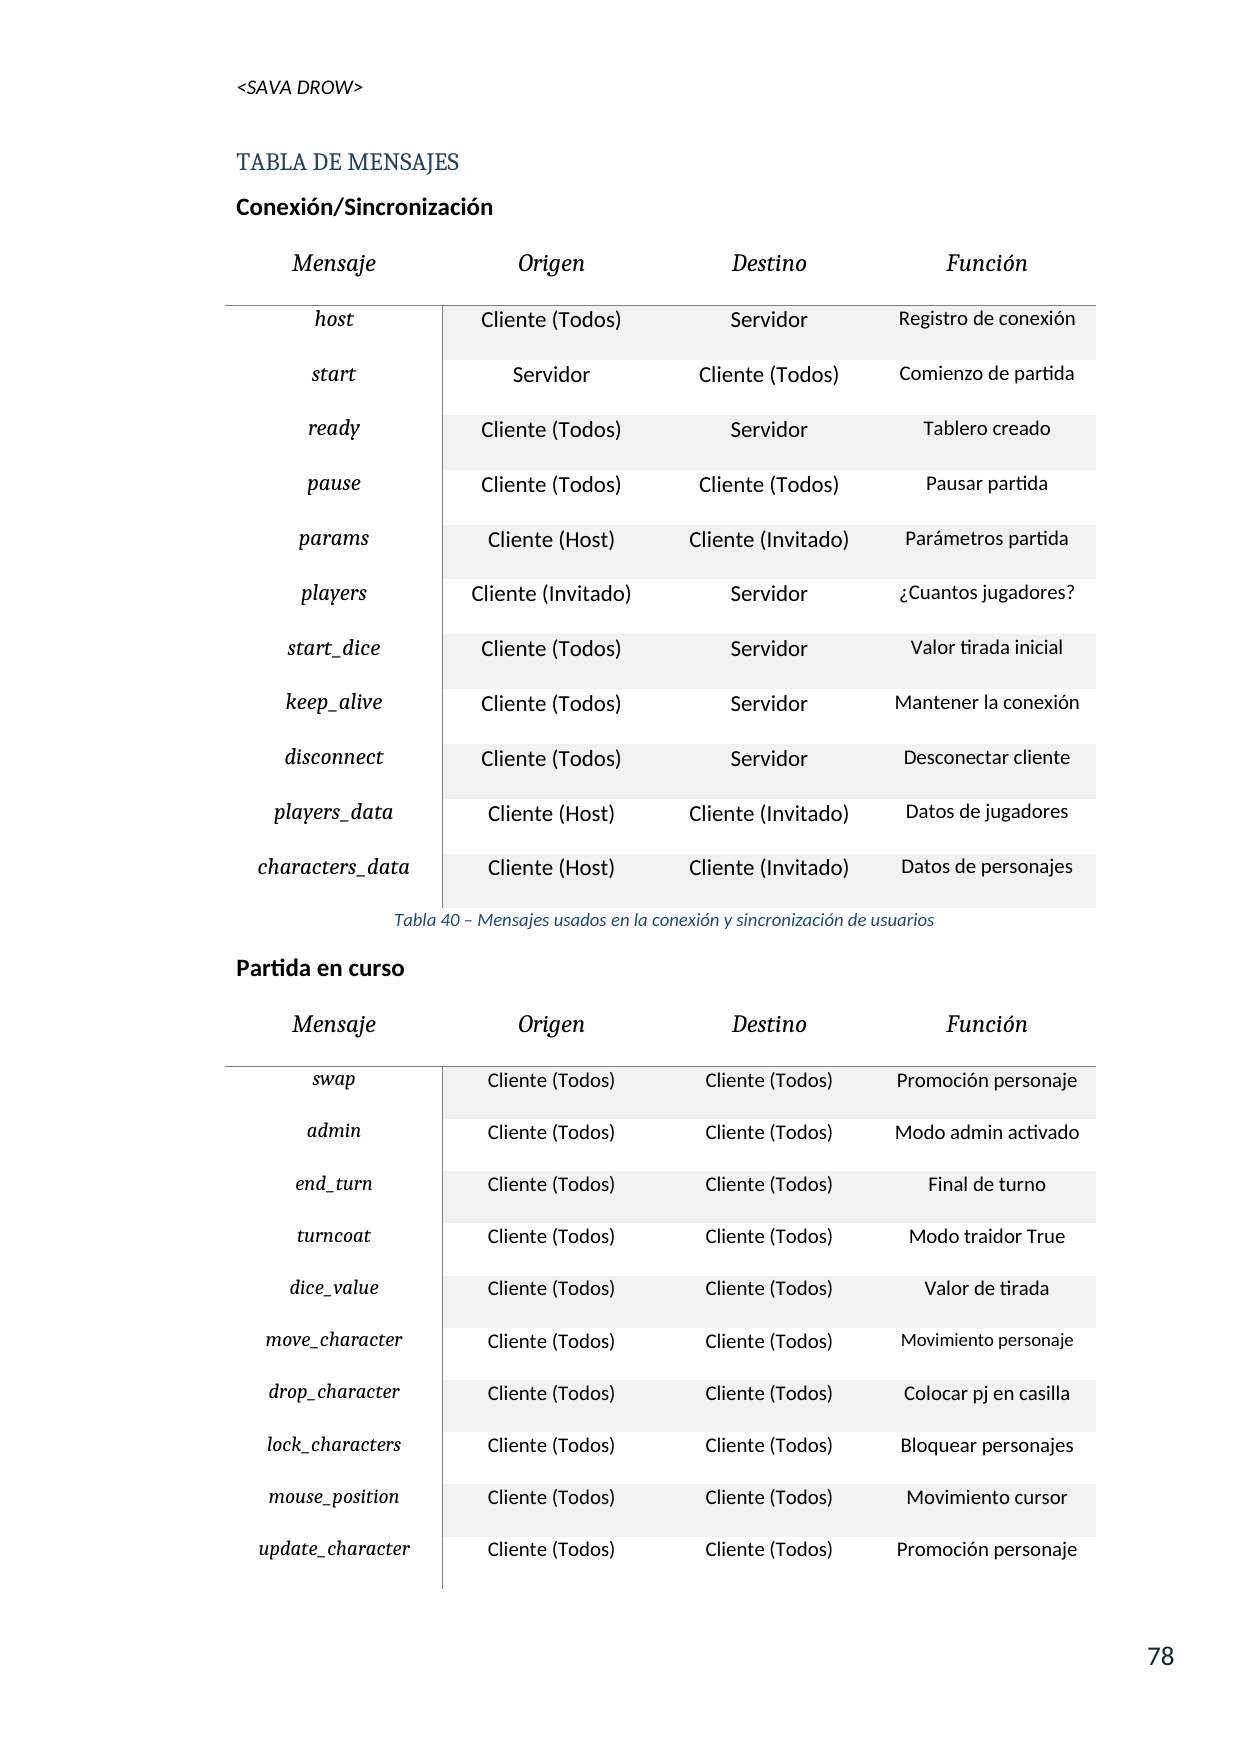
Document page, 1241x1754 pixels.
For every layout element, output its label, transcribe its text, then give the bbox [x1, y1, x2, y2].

table_header Origen [443, 249, 660, 304]
table_cell Cliente (Todos) [443, 1432, 660, 1484]
table_cell Valor tirada inicial [878, 634, 1096, 689]
table_cell Tablero creado [878, 415, 1096, 470]
table_cell players [225, 580, 442, 634]
table_header Mensaje [225, 1010, 443, 1066]
table_cell Servidor [660, 744, 878, 799]
table_header Función [878, 1010, 1096, 1066]
table_cell admin [225, 1119, 442, 1171]
table_cell Cliente (Todos) [443, 744, 660, 799]
text Conexión/Sincronización [236, 191, 1092, 221]
table_cell keep_alive [225, 689, 442, 744]
table_cell Cliente (Todos) [443, 689, 660, 744]
table_cell Comienzo de partida [878, 360, 1096, 415]
table_cell turncoat [225, 1224, 442, 1276]
table_cell Cliente (Todos) [443, 1224, 660, 1276]
table_cell Cliente (Todos) [443, 470, 660, 525]
table_cell Servidor [660, 306, 878, 360]
table_cell drop_character [225, 1380, 442, 1432]
table_cell swap [225, 1067, 442, 1119]
table_cell Desconectar cliente [878, 744, 1096, 799]
subtitle TABLA DE MENSAJES [236, 148, 1092, 176]
table_cell lock_characters [225, 1432, 442, 1484]
table_cell Cliente (Todos) [660, 1432, 878, 1484]
table_cell update_character [225, 1537, 442, 1589]
table_header Destino [660, 1010, 878, 1066]
table_cell Final de turno [878, 1171, 1096, 1223]
table_cell Cliente (Todos) [660, 360, 878, 415]
table_cell Cliente (Host) [443, 799, 660, 853]
table_cell Cliente (Todos) [660, 470, 878, 525]
table_cell Cliente (Todos) [660, 1171, 878, 1223]
table_cell params [225, 525, 442, 579]
table_cell Cliente (Todos) [443, 1067, 660, 1119]
table_cell Cliente (Todos) [443, 634, 660, 689]
table_cell Cliente (Todos) [660, 1537, 878, 1589]
table_cell Cliente (Todos) [443, 1537, 660, 1589]
table_cell Registro de conexión [878, 306, 1096, 360]
table_cell Servidor [660, 634, 878, 689]
table_cell pause [225, 470, 442, 525]
table_cell Movimiento personaje [878, 1328, 1096, 1380]
table_cell players_data [225, 799, 442, 853]
table_cell Valor de tirada [878, 1276, 1096, 1328]
table_cell Cliente (Todos) [443, 306, 660, 360]
table_cell start_dice [225, 634, 442, 689]
table_cell Cliente (Invitado) [660, 799, 878, 853]
table_cell Cliente (Todos) [660, 1119, 878, 1171]
table_cell Cliente (Todos) [443, 1276, 660, 1328]
table_cell Movimiento cursor [878, 1484, 1096, 1537]
table_cell Cliente (Host) [443, 854, 660, 908]
table_cell move_character [225, 1328, 442, 1380]
table_cell Modo admin activado [878, 1119, 1096, 1171]
table_cell start [225, 360, 442, 415]
table_cell Cliente (Todos) [660, 1224, 878, 1276]
table_cell Cliente (Invitado) [660, 525, 878, 579]
table_cell Modo traidor True [878, 1224, 1096, 1276]
table_cell ¿Cuantos jugadores? [878, 580, 1096, 634]
table_cell host [225, 306, 442, 360]
table_cell Datos de personajes [878, 854, 1096, 908]
table_header Mensaje [225, 249, 443, 304]
table_cell Cliente (Todos) [660, 1328, 878, 1380]
table_cell Bloquear personajes [878, 1432, 1096, 1484]
table_cell Cliente (Todos) [443, 1484, 660, 1537]
table_cell Cliente (Host) [443, 525, 660, 579]
table_cell Servidor [660, 689, 878, 744]
table_cell Cliente (Todos) [660, 1067, 878, 1119]
table_cell Servidor [443, 360, 660, 415]
table_cell Parámetros partida [878, 525, 1096, 579]
table_cell Promoción personaje [878, 1067, 1096, 1119]
table_cell Cliente (Todos) [660, 1380, 878, 1432]
table_cell Cliente (Todos) [443, 1119, 660, 1171]
table_cell mouse_position [225, 1484, 442, 1537]
table_cell Cliente (Todos) [660, 1484, 878, 1537]
table_cell Promoción personaje [878, 1537, 1096, 1589]
table_cell Mantener la conexión [878, 689, 1096, 744]
table_cell Pausar partida [878, 470, 1096, 525]
table_cell Cliente (Todos) [660, 1276, 878, 1328]
table_header Origen [443, 1010, 660, 1066]
table_cell Cliente (Todos) [443, 415, 660, 470]
table_cell end_turn [225, 1171, 442, 1223]
table_cell Datos de jugadores [878, 799, 1096, 853]
table_cell Cliente (Todos) [443, 1171, 660, 1223]
table_cell Cliente (Todos) [443, 1328, 660, 1380]
table_cell Cliente (Invitado) [660, 854, 878, 908]
table_cell Servidor [660, 580, 878, 634]
table_cell Cliente (Invitado) [443, 580, 660, 634]
table_cell Colocar pj en casilla [878, 1380, 1096, 1432]
table_cell dice_value [225, 1276, 442, 1328]
table_cell Servidor [660, 415, 878, 470]
table_cell characters_data [225, 854, 442, 908]
table_header Destino [660, 249, 878, 304]
table_header Función [878, 249, 1096, 304]
table_cell disconnect [225, 744, 442, 799]
text Partida en curso [236, 952, 1092, 983]
table_cell Cliente (Todos) [443, 1380, 660, 1432]
table_cell ready [225, 415, 442, 470]
